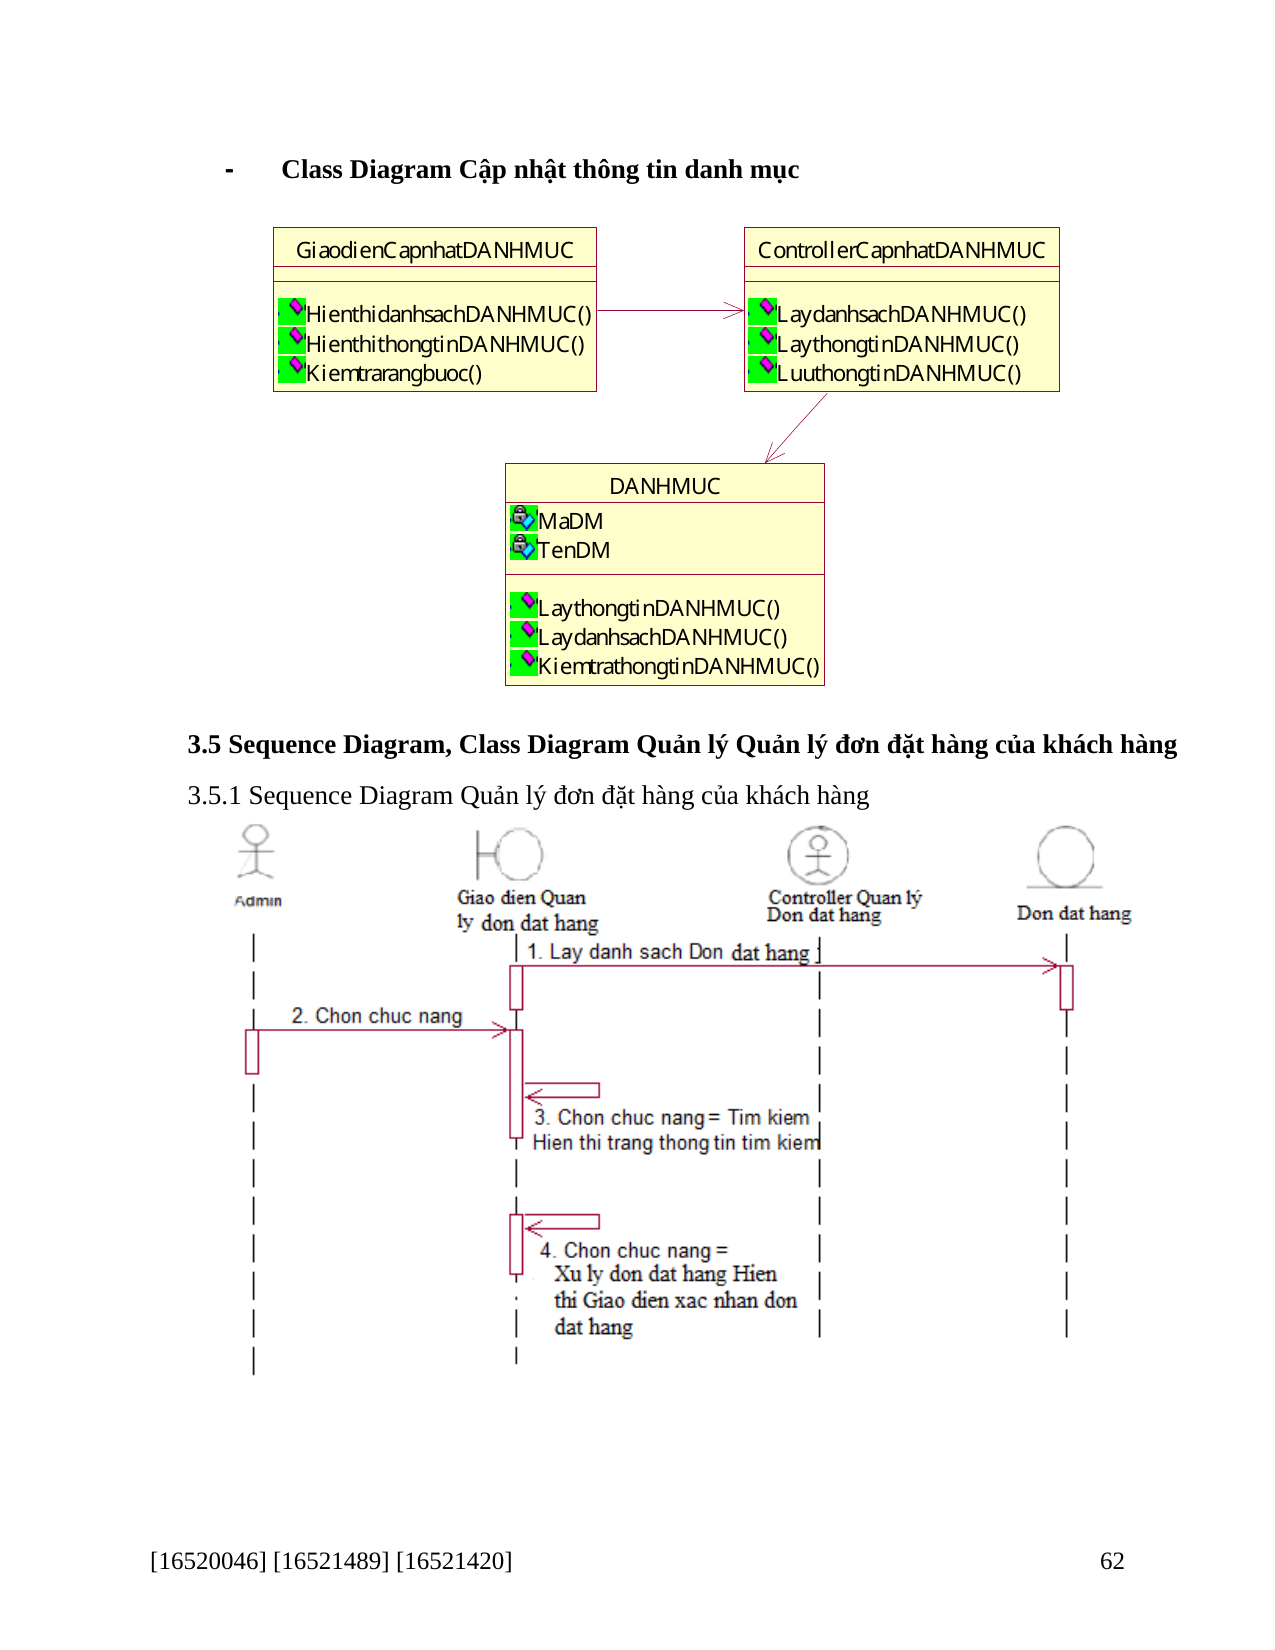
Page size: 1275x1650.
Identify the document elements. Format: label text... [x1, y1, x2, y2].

picture [225, 812, 1149, 1391]
subtitle 3.5.1 Sequence Diagram Quản lý đơn đặt hàng của khách hàng [150, 779, 1191, 810]
subtitle 3.5 Sequence Diagram, Class Diagram Quản lý Quản lý đơn đặt hàng của khách hàng [150, 728, 1191, 759]
list Class Diagram Cập nhật thông tin danh mục [225, 150, 1191, 187]
